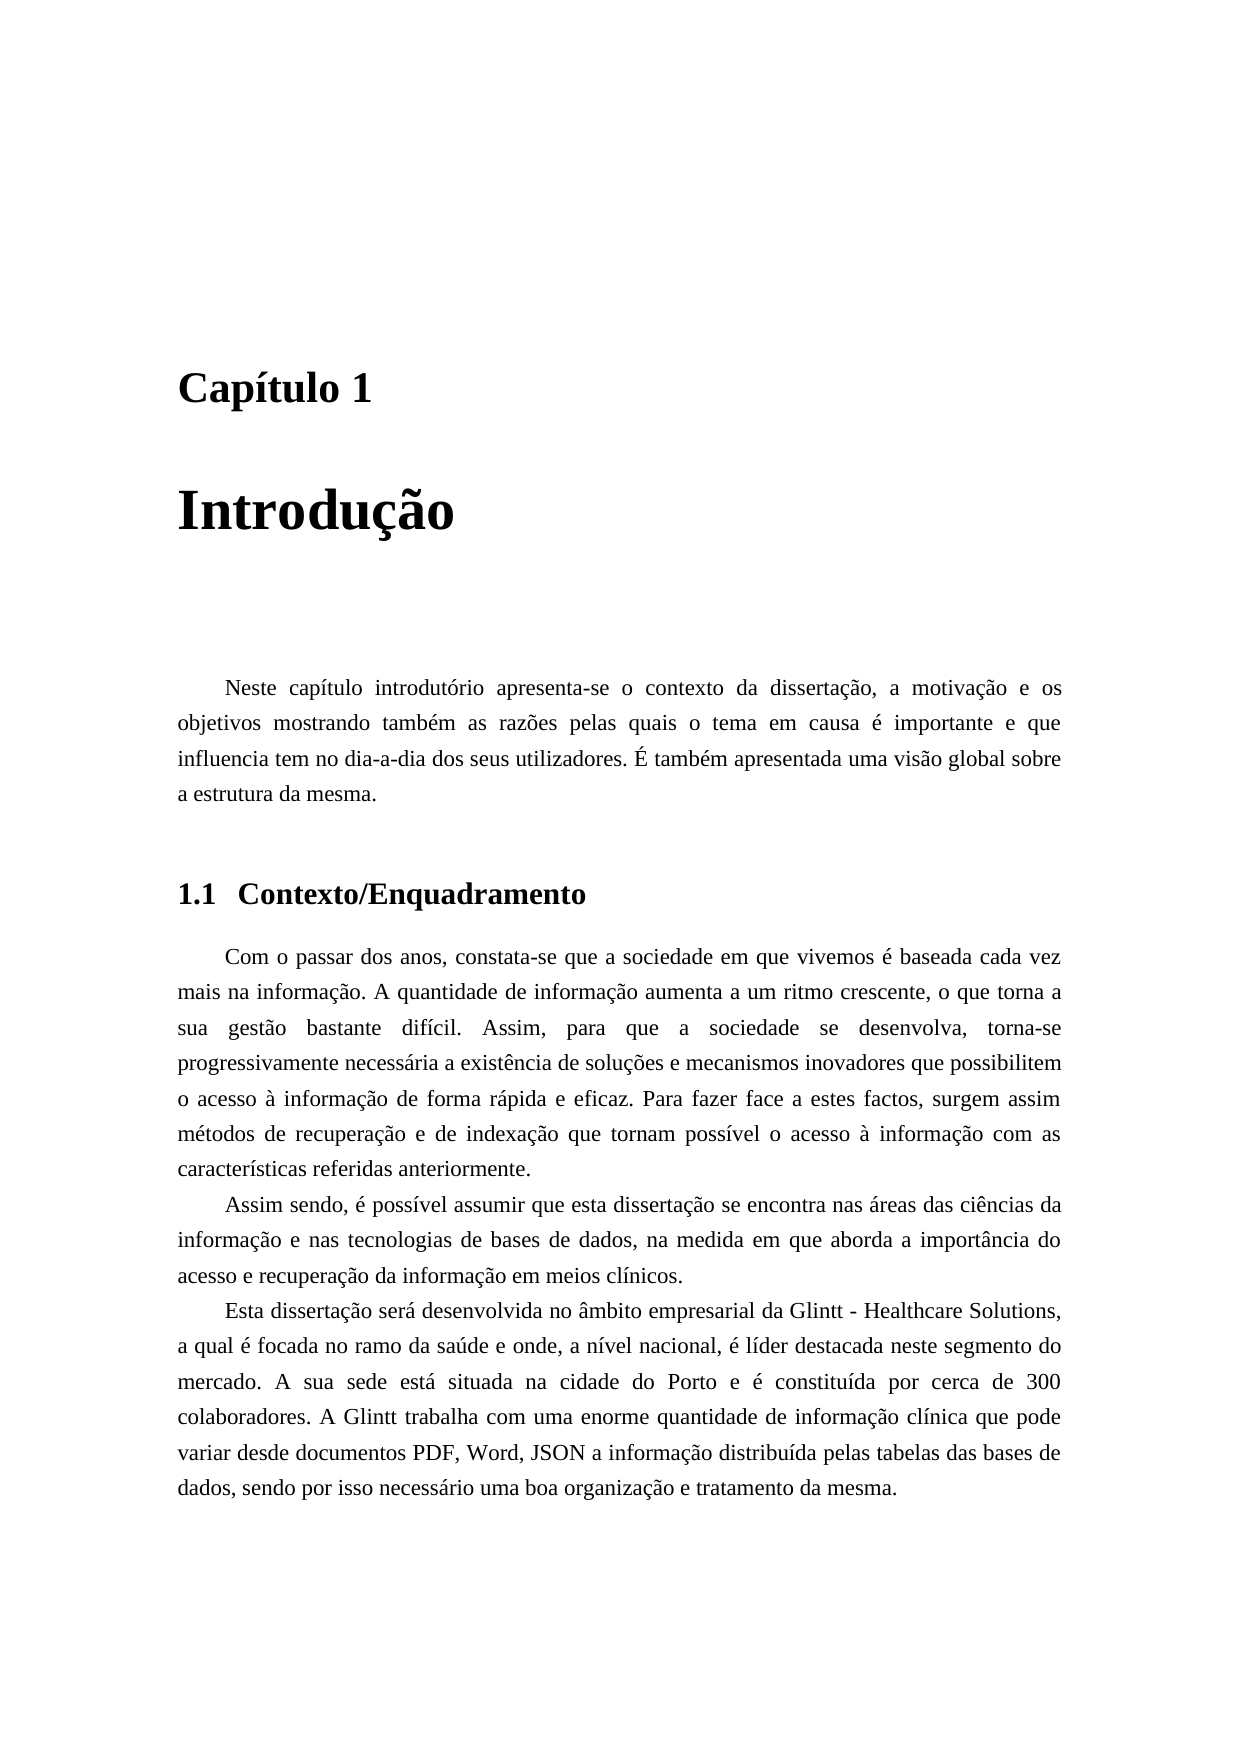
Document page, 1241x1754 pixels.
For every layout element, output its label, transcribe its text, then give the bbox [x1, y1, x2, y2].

text Neste capítulo introdutório apresenta-se o contexto da dissertação, a motivação e os objetivos mostrando também as razões pelas quais o tema em causa é importante e que influencia tem no dia-a-dia dos seus utilizadores. É também apresentada uma visão global sobre a estrutura da mesma. [177, 667, 1063, 808]
text Com o passar dos anos, constata-se que a sociedade em que vivemos é baseada cada vez mais na informação. A quantidade de informação aumenta a um ritmo crescente, o que torna a sua gestão bastante difícil. Assim, para que a sociedade se desenvolva, torna-se progressivamente necessária a existência de soluções e mecanismos inovadores que possibilitem o acesso à informação de forma rápida e eficaz. Para fazer face a estes factos, surgem assim métodos de recuperação e de indexação que tornam possível o acesso à informação com as características referidas anteriormente. [177, 936, 1063, 1184]
subtitle Contexto/Enquadramento [177, 875, 1063, 911]
subtitle Capítulo 1 [177, 362, 1063, 412]
text Assim sendo, é possível assumir que esta dissertação se encontra nas áreas das ciências da informação e nas tecnologias de bases de dados, na medida em que aborda a importância do acesso e recuperação da informação em meios clínicos. [177, 1184, 1063, 1290]
subtitle Introdução [177, 475, 1063, 542]
text Esta dissertação será desenvolvida no âmbito empresarial da Glintt - Healthcare Solutions, a qual é focada no ramo da saúde e onde, a nível nacional, é líder destacada neste segmento do mercado. A sua sede está situada na cidade do Porto e é constituída por cerca de 300 colaboradores. A Glintt trabalha com uma enorme quantidade de informação clínica que pode variar desde documentos PDF, Word, JSON a informação distribuída pelas tabelas das bases de dados, sendo por isso necessário uma boa organização e tratamento da mesma. [177, 1290, 1063, 1503]
